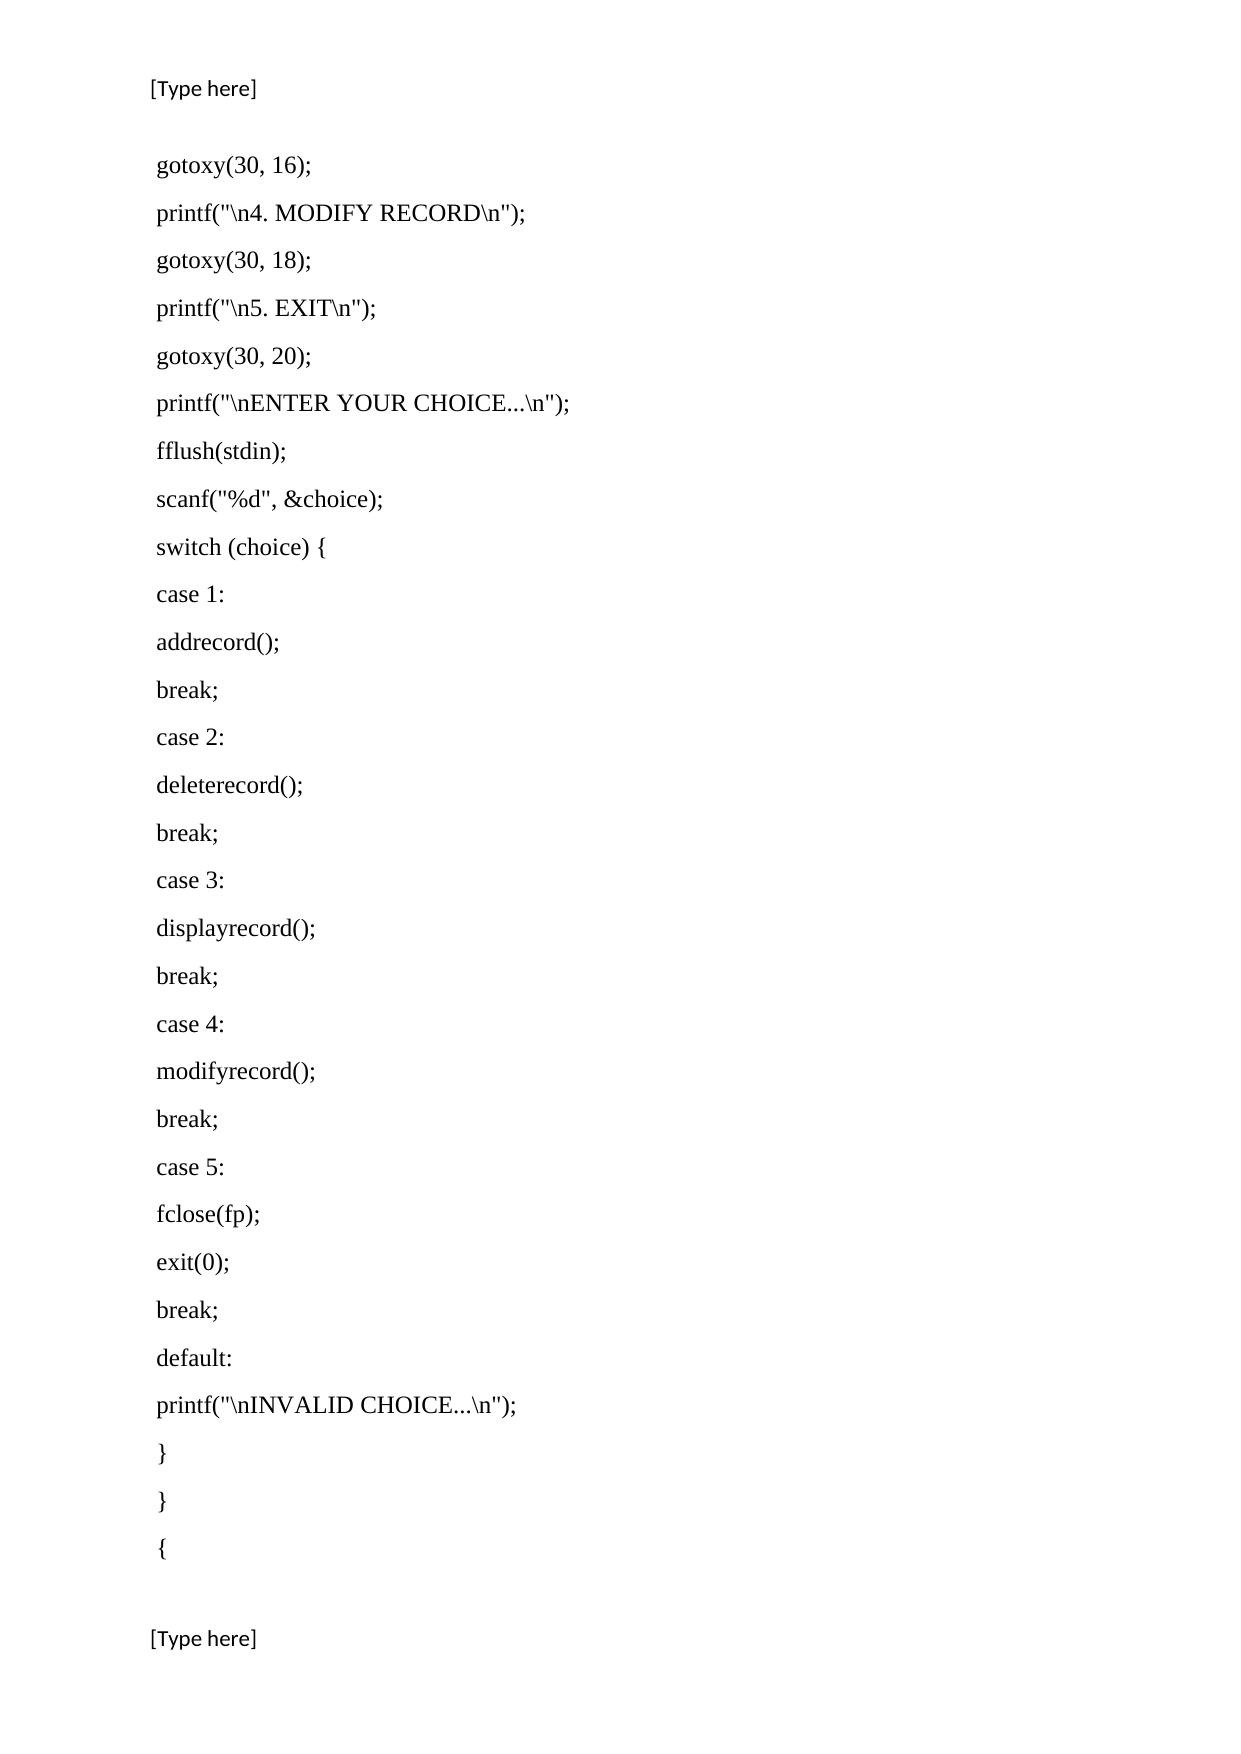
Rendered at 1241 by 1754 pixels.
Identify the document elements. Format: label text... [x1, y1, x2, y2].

text printf("\n5. EXIT\n"); [150, 293, 1090, 322]
text addrecord(); [150, 627, 1090, 656]
text case 4: [150, 1009, 1090, 1037]
text case 2: [150, 722, 1090, 751]
text default: [150, 1343, 1090, 1371]
text printf("\nENTER YOUR CHOICE...\n"); [150, 388, 1090, 417]
text } [150, 1438, 1090, 1467]
text case 5: [150, 1152, 1090, 1181]
text gotoxy(30, 20); [150, 341, 1090, 369]
text break; [150, 961, 1090, 990]
text break; [150, 675, 1090, 703]
text { [150, 1533, 1090, 1562]
text gotoxy(30, 18); [150, 245, 1090, 274]
text displayrecord(); [150, 913, 1090, 942]
text } [150, 1486, 1090, 1514]
text case 3: [150, 866, 1090, 894]
text case 1: [150, 579, 1090, 608]
text exit(0); [150, 1247, 1090, 1276]
text gotoxy(30, 16); [150, 150, 1090, 179]
text break; [150, 818, 1090, 847]
text fflush(stdin); [150, 436, 1090, 465]
text printf("\nINVALID CHOICE...\n"); [150, 1390, 1090, 1419]
text fclose(fp); [150, 1199, 1090, 1228]
text break; [150, 1295, 1090, 1324]
text printf("\n4. MODIFY RECORD\n"); [150, 198, 1090, 226]
text modifyrecord(); [150, 1056, 1090, 1085]
text switch (choice) { [150, 532, 1090, 560]
text break; [150, 1104, 1090, 1133]
text scanf("%d", &choice); [150, 484, 1090, 513]
text deleterecord(); [150, 770, 1090, 799]
